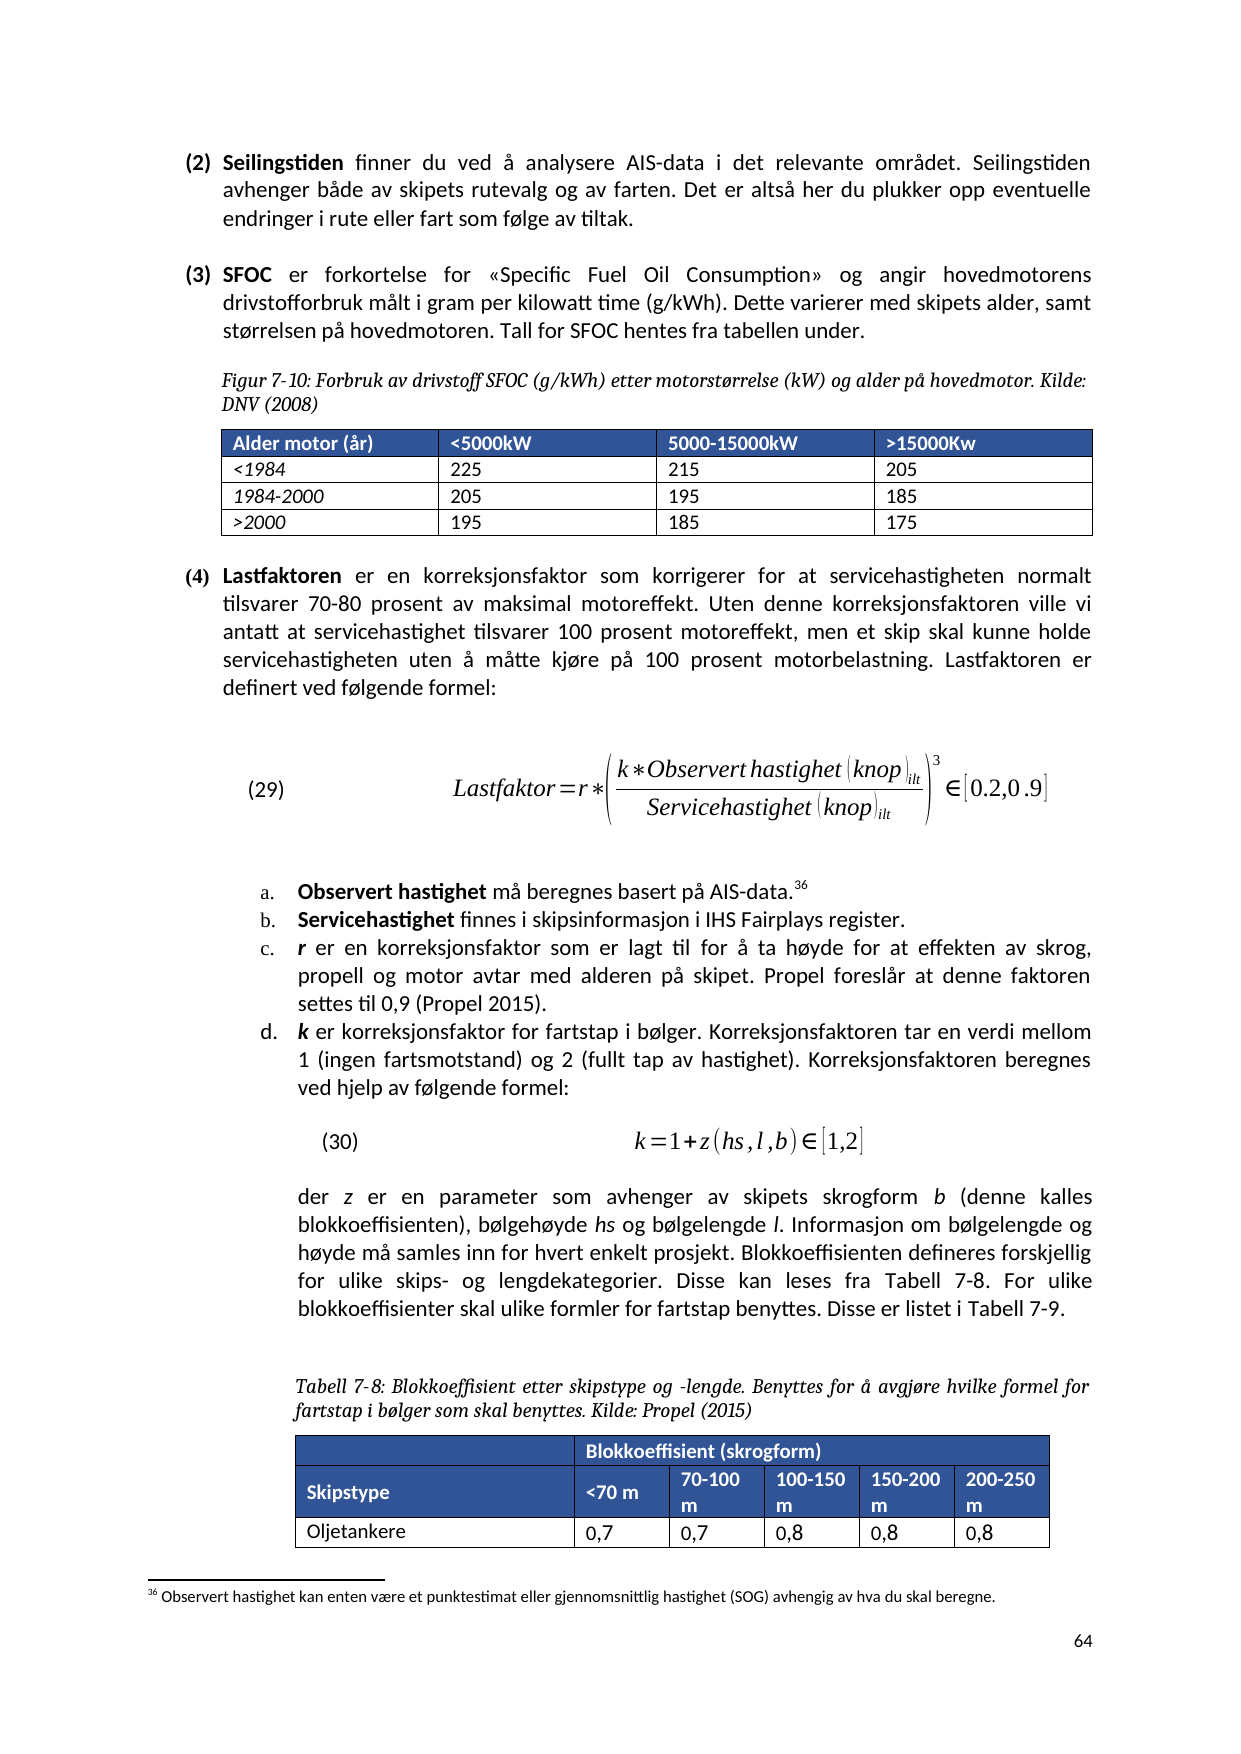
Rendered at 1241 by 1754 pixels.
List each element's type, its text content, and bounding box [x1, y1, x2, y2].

table_cell 175 [875, 510, 1092, 535]
table_cell 1984-2000 [222, 483, 438, 508]
table_header Blokkoeffisient (skrogform) [575, 1436, 1049, 1465]
table_header 5000-15000kW [657, 430, 874, 456]
table_header [399, 1126, 1100, 1157]
table_cell 195 [439, 510, 656, 535]
list Observert hastighet må beregnes basert på AIS-data. [260, 877, 1093, 905]
table_cell 100-150 m [765, 1466, 859, 1517]
table_cell 200-250 m [955, 1466, 1049, 1517]
table_cell >2000 [222, 510, 438, 535]
list Servicehastighet finnes i skipsinformasjon i IHS Fairplays register. [260, 905, 1093, 933]
table_cell 205 [875, 457, 1092, 482]
list Lastfaktoren er en korreksjonsfaktor som korrigerer for at servicehastigheten normalt tilsvarer 70-80 prosent av maksimal motoreffekt. Uten denne korreksjonsfaktoren ville vi antatt at servicehastighet tilsvarer 100 prosent motoreffekt, men et skip skal kunne holde servicehastigheten uten å måtte kjøre på 100 prosent motorbelastning. Lastfaktoren er definert ved følgende formel: [185, 561, 1093, 701]
table_header (29) [236, 726, 325, 852]
table_cell <1984 [222, 457, 438, 482]
table_cell 185 [875, 483, 1092, 508]
table_cell 0,8 [860, 1518, 954, 1547]
table_cell Skipstype [296, 1466, 574, 1517]
table_cell 150-200 m [860, 1466, 954, 1517]
table_header Alder motor (år) [222, 430, 438, 456]
table_header [325, 726, 1100, 852]
table_cell 70-100 m [670, 1466, 764, 1517]
list k er korreksjonsfaktor for fartstap i bølger. Korreksjonsfaktoren tar en verdi mellom 1 (ingen fartsmotstand) og 2 (fullt tap av hastighet). Korreksjonsfaktoren beregnes ved hjelp av følgende formel: [260, 1017, 1093, 1101]
table_header >15000Kw [875, 430, 1092, 456]
table_cell Oljetankere [296, 1518, 574, 1547]
list r er en korreksjonsfaktor som er lagt til for å ta høyde for at effekten av skrog, propell og motor avtar med alderen på skipet. Propel foreslår at denne faktoren settes til 0,9 (Propel 2015). [260, 933, 1093, 1017]
table_header (30) [310, 1126, 399, 1157]
list Seilingstiden finner du ved å analysere AIS-data i det relevante området. Seilingstiden avhenger både av skipets rutevalg og av farten. Det er altså her du plukker opp eventuelle endringer i rute eller fart som følge av tiltak. [185, 148, 1093, 232]
table_cell 195 [657, 483, 874, 508]
table_cell 225 [439, 457, 656, 482]
table_header [296, 1436, 574, 1465]
table_cell 0,8 [955, 1518, 1049, 1547]
table_cell 0,8 [765, 1518, 859, 1547]
table_cell 185 [657, 510, 874, 535]
table_cell 215 [657, 457, 874, 482]
table_cell <70 m [575, 1466, 669, 1517]
list SFOC er forkortelse for «Specific Fuel Oil Consumption» og angir hovedmotorens drivstofforbruk målt i gram per kilowatt time (g/kWh). Dette varierer med skipets alder, samt størrelsen på hovedmotoren. Tall for SFOC hentes fra tabellen under. [185, 260, 1093, 344]
table_header <5000kW [439, 430, 656, 456]
table_cell 0,7 [575, 1518, 669, 1547]
table_cell 0,7 [670, 1518, 764, 1547]
table_cell 205 [439, 483, 656, 508]
